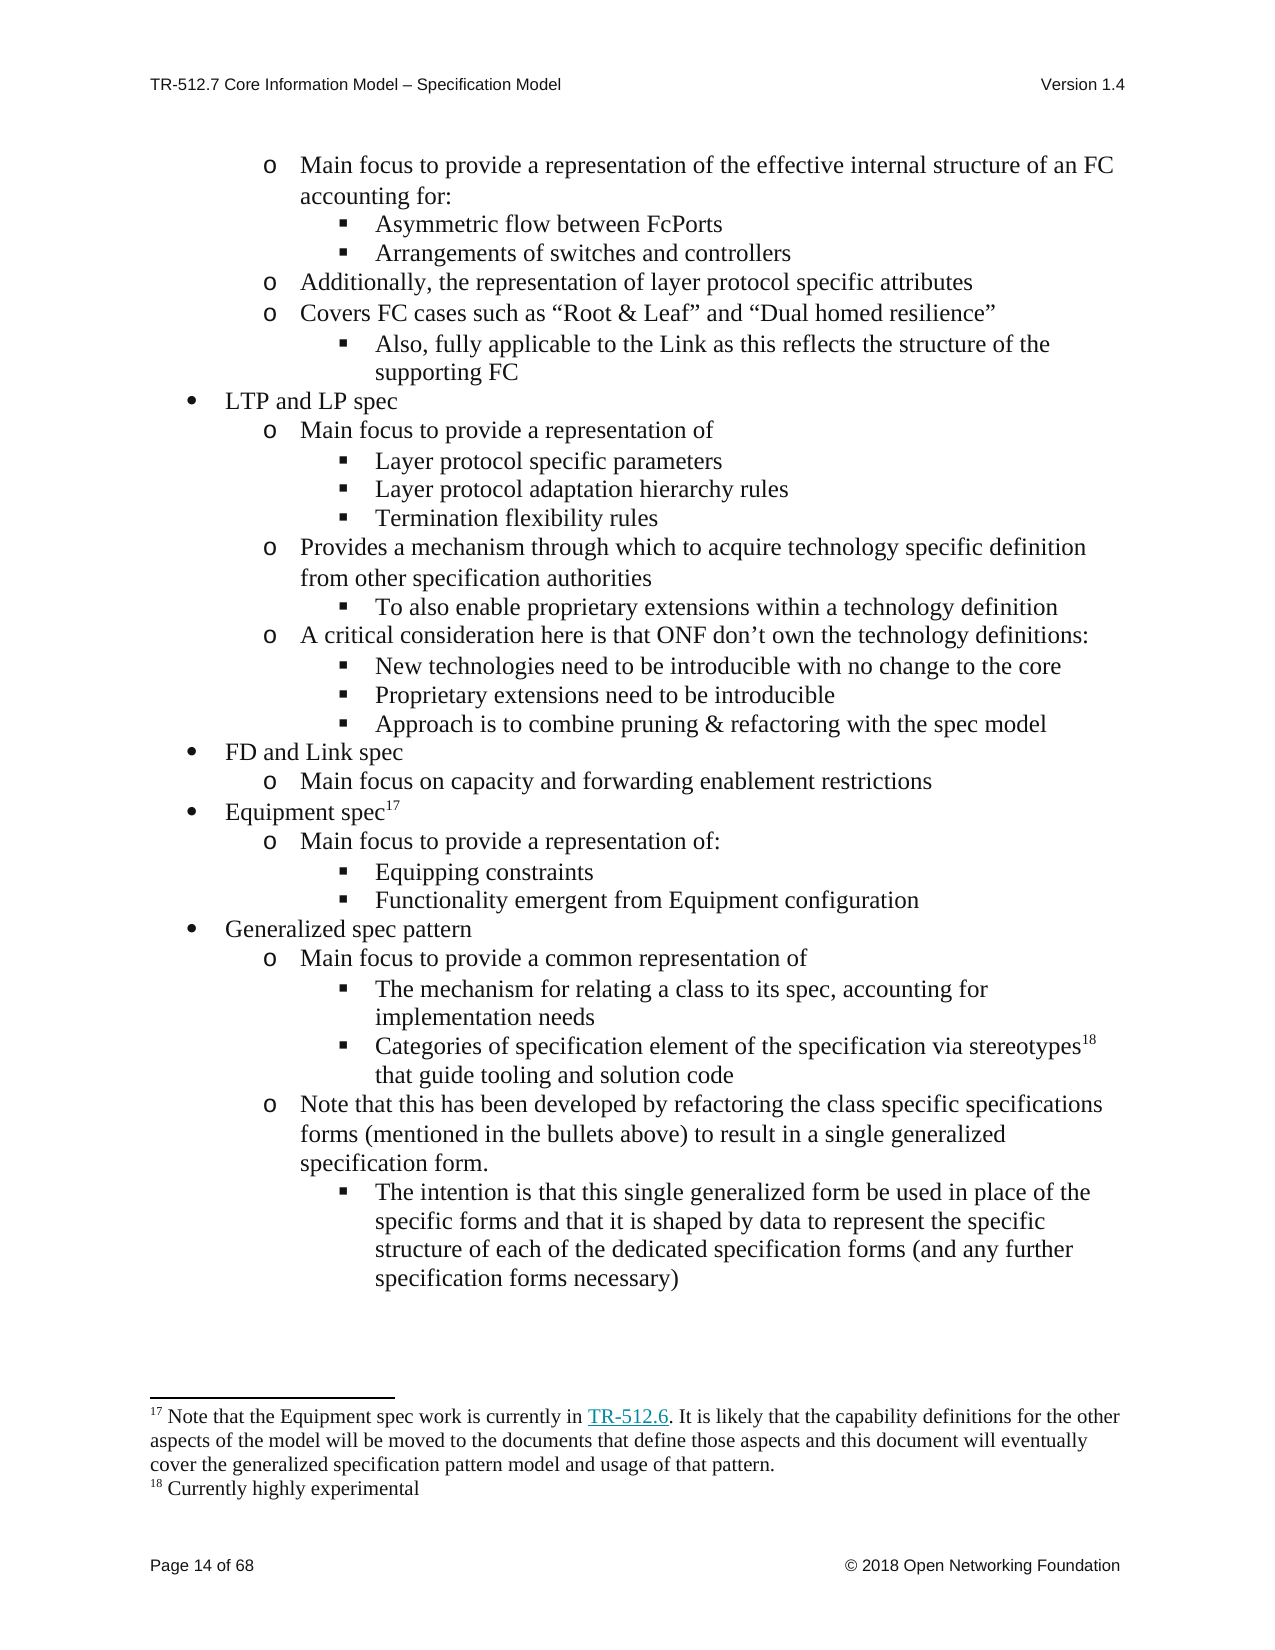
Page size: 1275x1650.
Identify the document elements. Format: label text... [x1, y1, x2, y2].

list Main focus on capacity and forwarding enablement restrictions [262, 766, 1125, 797]
list Covers FC cases such as “Root & Leaf” and “Dual homed resilience” [262, 298, 1125, 329]
list Main focus to provide a common representation of [262, 943, 1125, 974]
list Equipment spec [187, 797, 1125, 826]
list The mechanism for relating a class to its spec, accounting for implementation needs [337, 974, 1125, 1031]
list LTP and LP spec [187, 386, 1125, 415]
list To also enable proprietary extensions within a technology definition [337, 592, 1125, 620]
list Main focus to provide a representation of the effective internal structure of an FC accounting for: [262, 150, 1125, 209]
list Asymmetric flow between FcPorts [337, 209, 1125, 238]
list Approach is to combine pruning & refactoring with the spec model [337, 709, 1125, 737]
list A critical consideration here is that ONF don’t own the technology definitions: [262, 620, 1125, 651]
list Note that this has been developed by refactoring the class specific specifications forms (mentioned in the bullets above) to result in a single generalized specification form. [262, 1089, 1125, 1177]
list Main focus to provide a representation of [262, 415, 1125, 446]
list Functionality emergent from Equipment configuration [337, 885, 1125, 914]
list The intention is that this single generalized form be used in place of the specific forms and that it is shaped by data to represent the specific structure of each of the dedicated specification forms (and any further specification forms necessary) [337, 1177, 1125, 1292]
list Layer protocol specific parameters [337, 446, 1125, 474]
list Main focus to provide a representation of: [262, 826, 1125, 857]
list New technologies need to be introducible with no change to the core [337, 651, 1125, 680]
list Additionally, the representation of layer protocol specific attributes [262, 267, 1125, 298]
list Also, fully applicable to the Link as this reflects the structure of the supporting FC [337, 329, 1125, 386]
list Layer protocol adaptation hierarchy rules [337, 474, 1125, 503]
list Provides a mechanism through which to acquire technology specific definition from other specification authorities [262, 532, 1125, 592]
list Proprietary extensions need to be introducible [337, 680, 1125, 709]
list Equipping constraints [337, 857, 1125, 885]
list Categories of specification element of the specification via stereotypes that guide tooling and solution code [337, 1031, 1125, 1089]
list Arrangements of switches and controllers [337, 238, 1125, 267]
list Generalized spec pattern [187, 914, 1125, 943]
list Termination flexibility rules [337, 503, 1125, 532]
list FD and Link spec [187, 737, 1125, 766]
